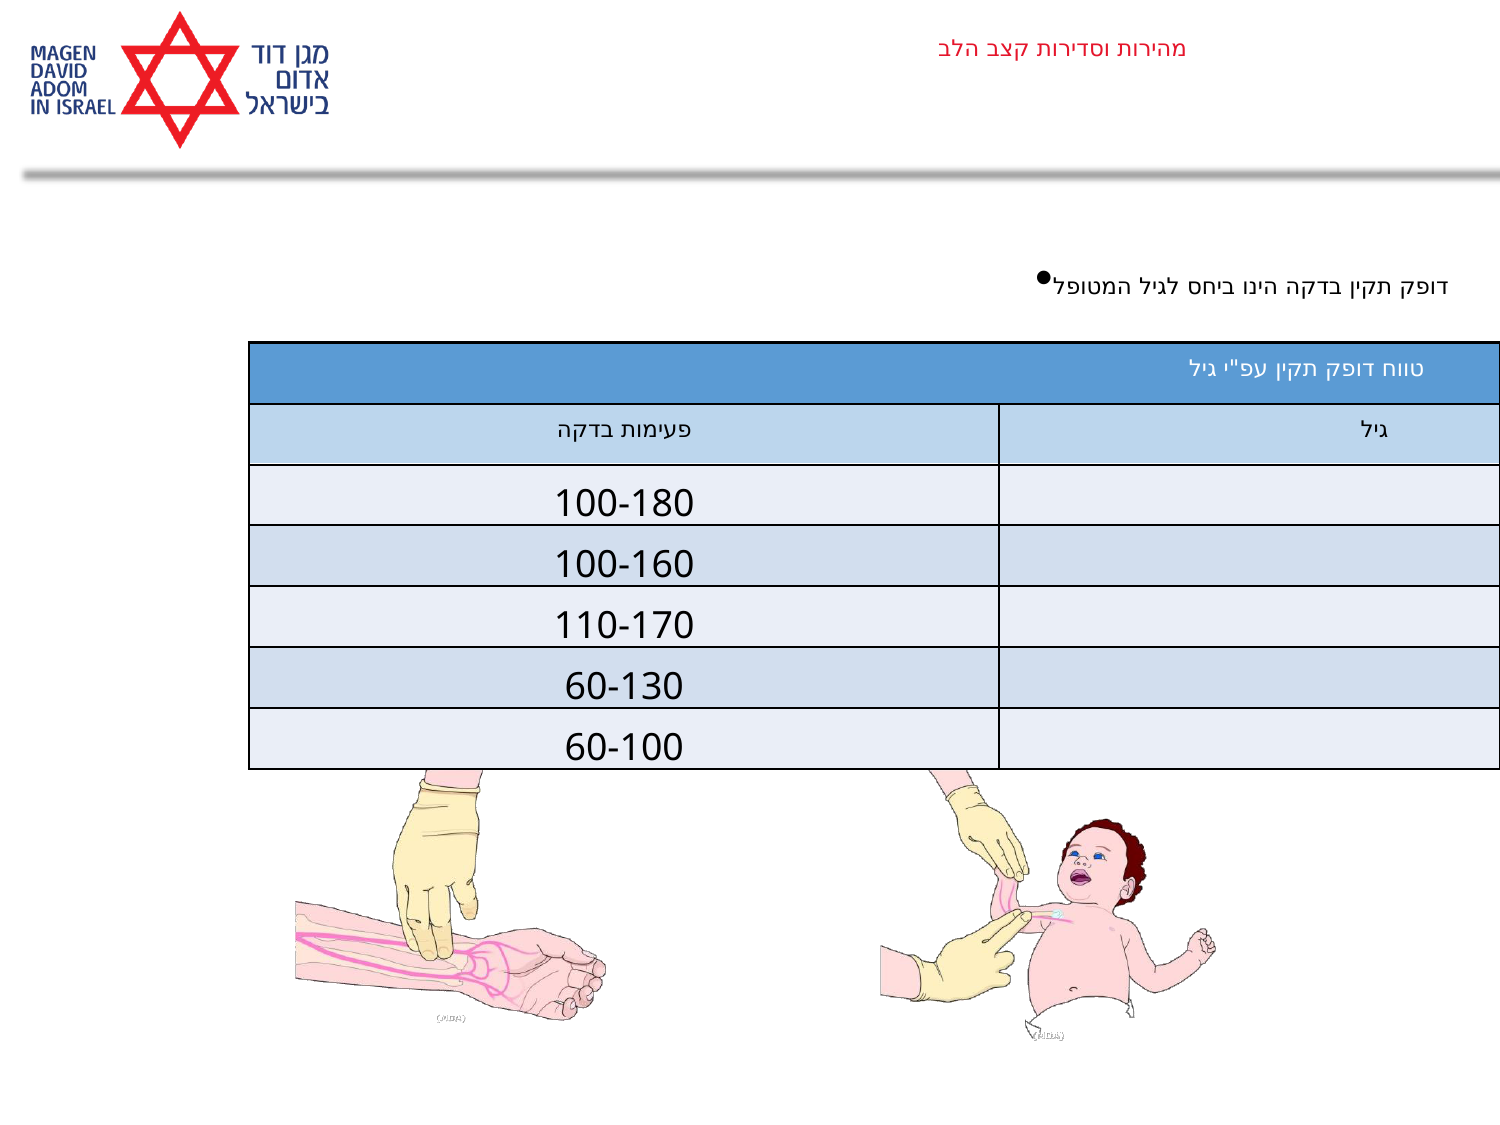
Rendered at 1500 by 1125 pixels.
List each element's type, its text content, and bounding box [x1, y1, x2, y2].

table_cell תינוק [1000, 587, 1499, 646]
text •דופק תקין בדקה הינו ביחס לגיל המטופל [0, 249, 1448, 306]
table_cell גיל [1000, 405, 1499, 463]
table_cell ילוד [1000, 526, 1499, 585]
table_header מהירות וסדירות קצב הלב [745, 4, 1495, 155]
picture [18, 161, 1500, 188]
table_cell 60-100 [250, 709, 998, 768]
table_cell 100-160 [250, 526, 998, 585]
table_header [0, 4, 745, 155]
table_cell פעימות בדקה [250, 405, 998, 463]
picture [24, 7, 334, 149]
table_cell ילד [1000, 648, 1499, 707]
table_cell מבוגר [1000, 709, 1499, 768]
picture [878, 770, 1218, 1041]
table_cell פג [1000, 466, 1499, 524]
table_cell 100-180 [250, 466, 998, 524]
table_cell 110-170 [250, 587, 998, 646]
picture [292, 770, 609, 1023]
table_header טווח דופק תקין עפ"י גיל [250, 344, 1499, 403]
table_cell 60-130 [250, 648, 998, 707]
